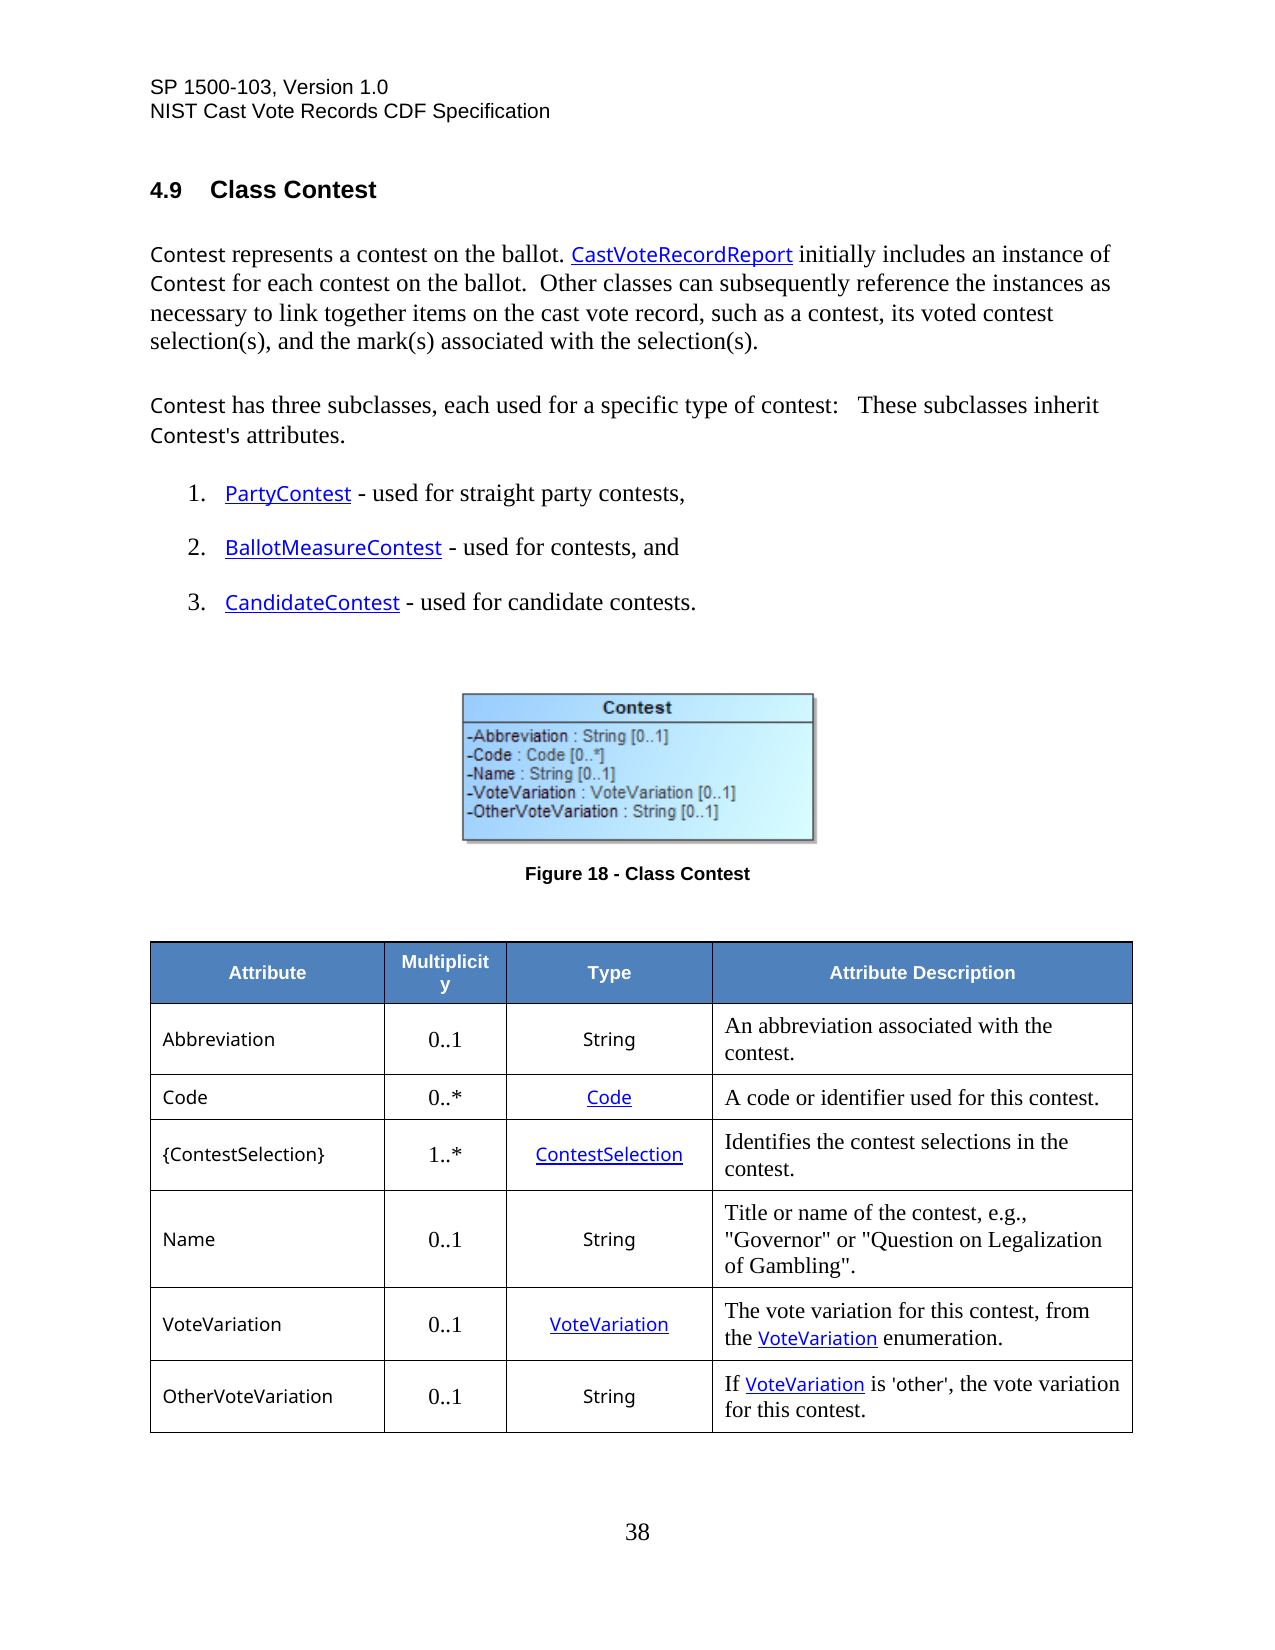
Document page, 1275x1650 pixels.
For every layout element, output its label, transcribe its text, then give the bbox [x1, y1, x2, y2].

list CandidateContest - used for candidate contests. [187, 587, 1125, 616]
table_cell Name [151, 1191, 384, 1287]
table_cell OtherVoteVariation [151, 1361, 384, 1432]
table_cell 0..1 [385, 1004, 506, 1074]
table_cell 0..1 [385, 1288, 506, 1360]
table_cell 1..* [385, 1120, 506, 1189]
text Figure 18 - Class Contest [150, 862, 1125, 884]
table_cell String [507, 1361, 712, 1432]
table_cell A code or identifier used for this contest. [713, 1075, 1132, 1118]
list PartyContest - used for straight party contests, [187, 478, 1125, 507]
table_cell VoteVariation [151, 1288, 384, 1360]
table_cell {ContestSelection} [151, 1120, 384, 1189]
table_cell Title or name of the contest, e.g., "Governor" or "Question on Legalization of Gambling". [713, 1191, 1132, 1287]
table_cell Abbreviation [151, 1004, 384, 1074]
table_cell String [507, 1004, 712, 1074]
table_cell 0..1 [385, 1191, 506, 1287]
table_cell VoteVariation [507, 1288, 712, 1360]
table_header Multiplicity [385, 943, 506, 1003]
subtitle Class Contest [150, 175, 1125, 204]
table_header Attribute [151, 943, 384, 1003]
picture [439, 670, 836, 863]
table_cell The vote variation for this contest, from the VoteVariation enumeration. [713, 1288, 1132, 1360]
table_cell An abbreviation associated with the contest. [713, 1004, 1132, 1074]
table_cell ContestSelection [507, 1120, 712, 1189]
table_cell String [507, 1191, 712, 1287]
table_cell Identifies the contest selections in the contest. [713, 1120, 1132, 1189]
table_cell Code [507, 1075, 712, 1118]
list BallotMeasureContest - used for contests, and [187, 532, 1125, 562]
table_cell 0..* [385, 1075, 506, 1118]
text Contest represents a contest on the ballot. CastVoteRecordReport initially includes an instance of Contest for each contest on the ballot. Other classes can subsequently reference the instances as necessary to link together items on the cast vote record, such as a contest, its voted contest selection(s), and the mark(s) associated with the selection(s). [150, 239, 1125, 355]
text Contest has three subclasses, each used for a specific type of contest: These subclasses inherit Contest's attributes. [150, 390, 1125, 449]
table_header Type [507, 943, 712, 1003]
table_cell Code [151, 1075, 384, 1118]
table_cell If VoteVariation is 'other', the vote variation for this contest. [713, 1361, 1132, 1432]
table_header Attribute Description [713, 943, 1132, 1003]
table_cell 0..1 [385, 1361, 506, 1432]
